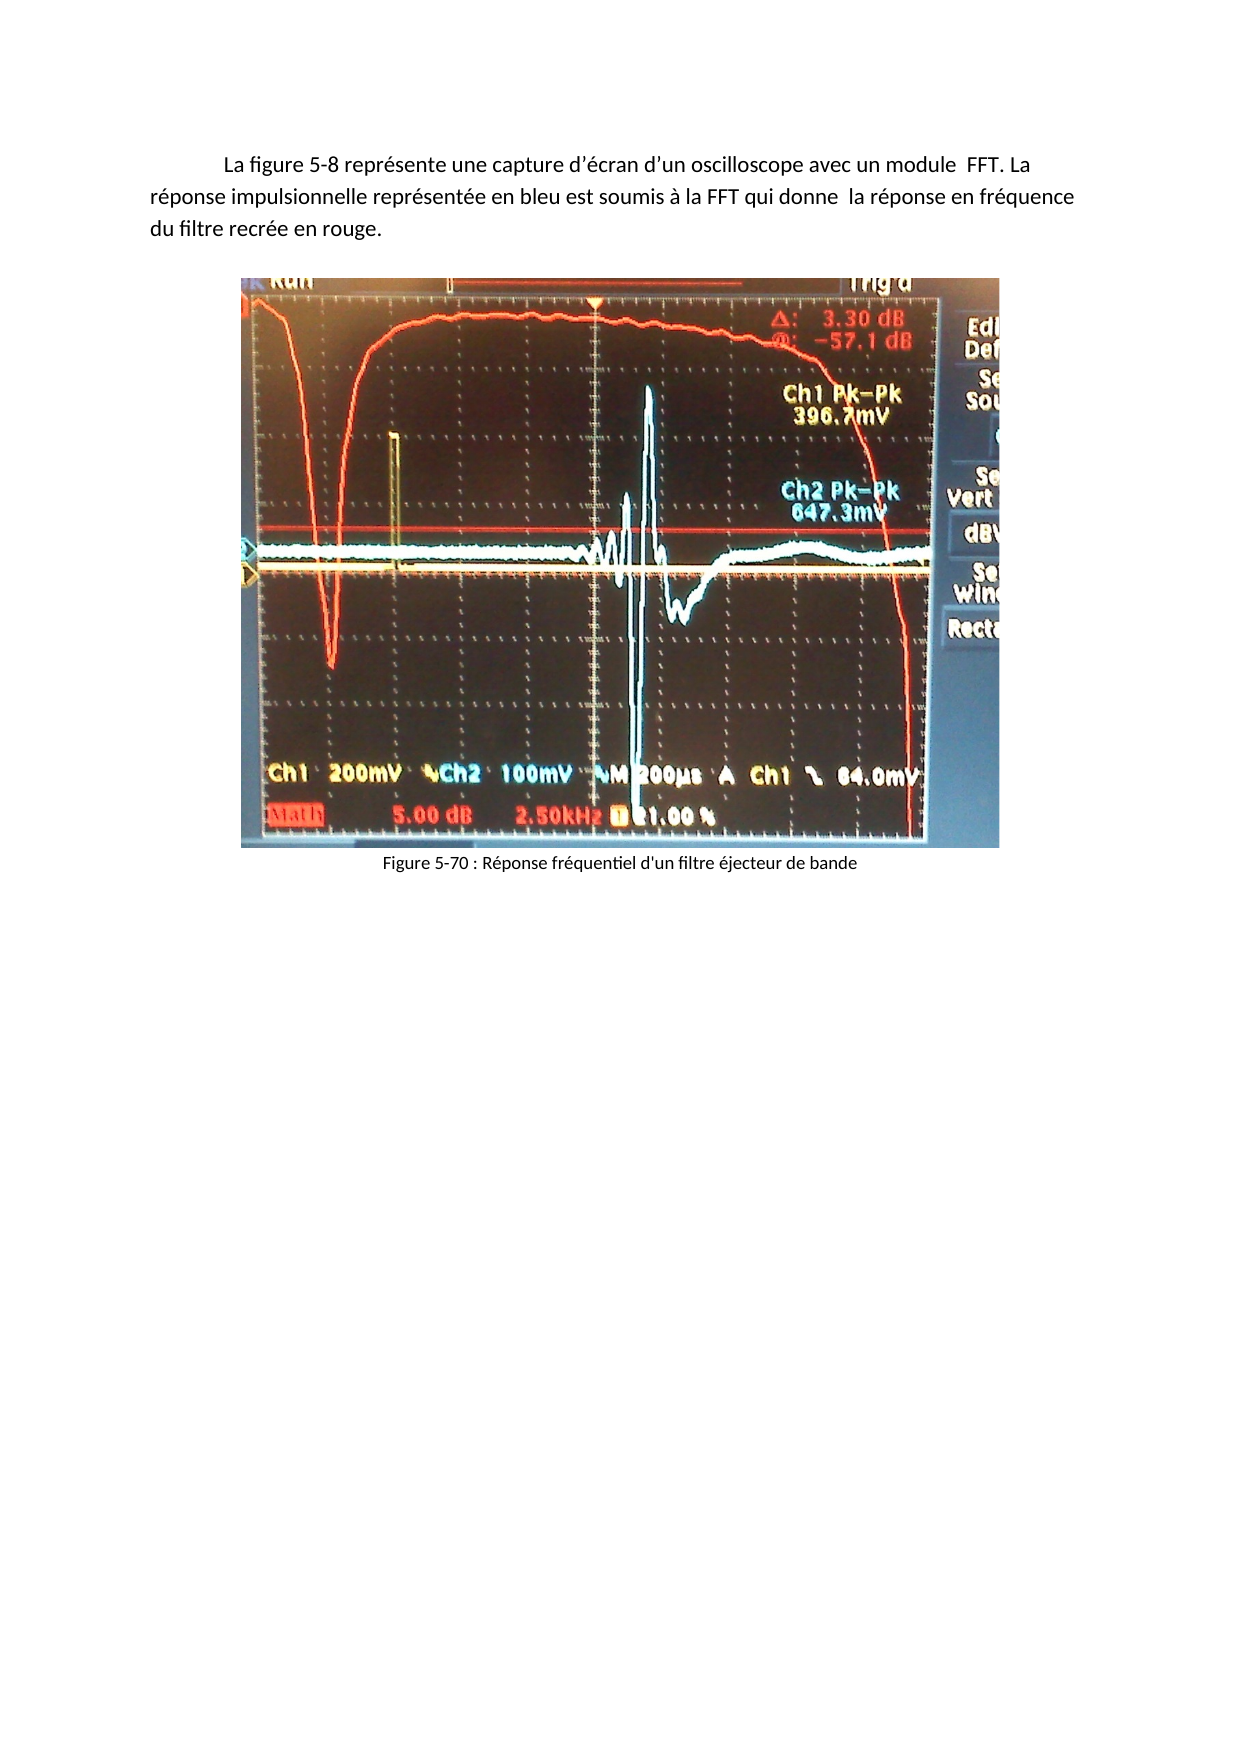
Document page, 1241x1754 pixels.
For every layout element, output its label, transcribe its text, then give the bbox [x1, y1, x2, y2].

picture [241, 278, 1000, 848]
text La figure 5-8 représente une capture d’écran d’un oscilloscope avec un module FFT. La réponse impulsionnelle représentée en bleu est soumis à la FFT qui donne la réponse en fréquence du filtre recrée en rouge. [150, 150, 1090, 242]
